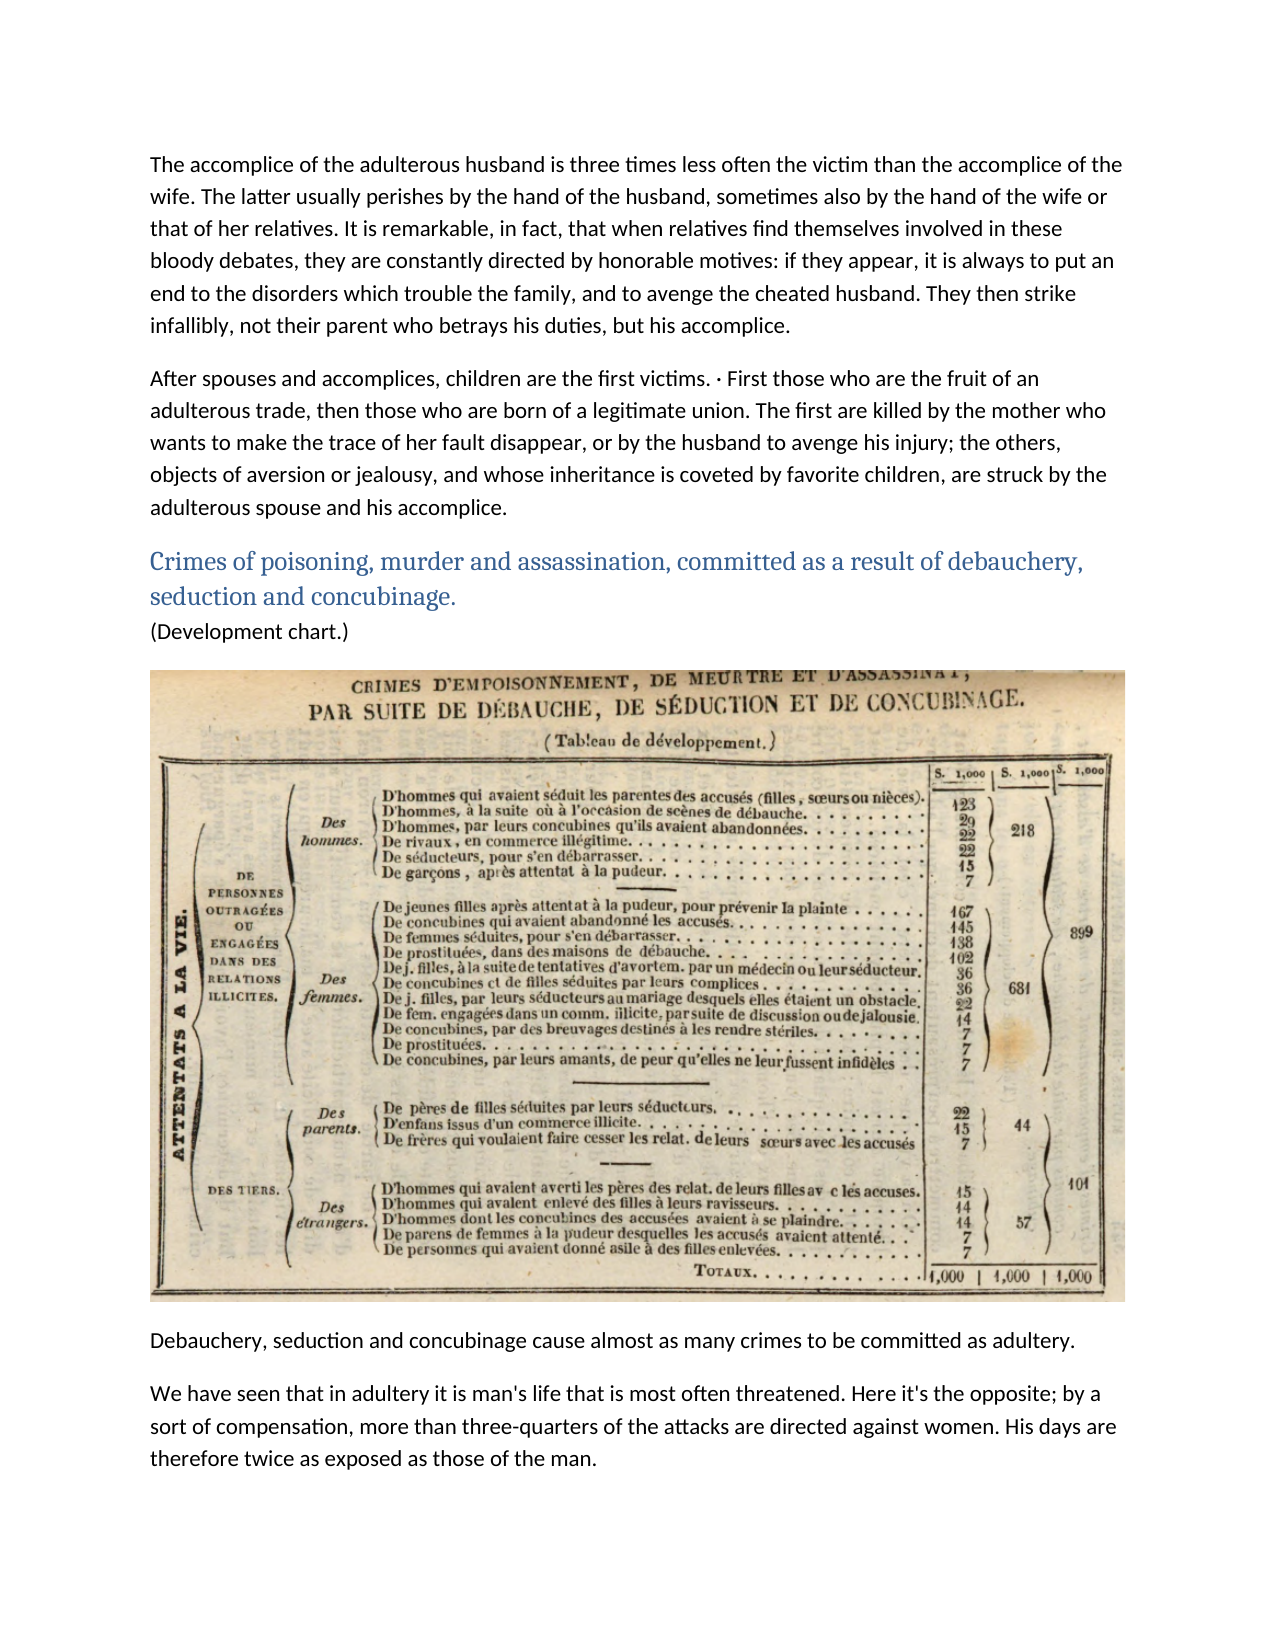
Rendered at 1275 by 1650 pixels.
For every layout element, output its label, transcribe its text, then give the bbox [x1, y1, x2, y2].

text (Development chart.) [150, 617, 1125, 645]
text After spouses and accomplices, children are the first victims. · First those who are the fruit of an adulterous trade, then those who are born of a legitimate union. The first are killed by the mother who wants to make the trace of her fault disappear, or by the husband to avenge his injury; the others, objects of aversion or jealousy, and whose inheritance is coveted by favorite children, are struck by the adulterous spouse and his accomplice. [150, 364, 1125, 521]
subtitle Crimes of poisoning, murder and assassination, committed as a result of debauchery, seduction and concubinage. [150, 546, 1125, 613]
picture [150, 670, 1125, 1302]
text Debauchery, seduction and concubinage cause almost as many crimes to be committed as adultery. [150, 1327, 1125, 1354]
text We have seen that in adultery it is man's life that is most often threatened. Here it's the opposite; by a sort of compensation, more than three-quarters of the attacks are directed against women. His days are therefore twice as exposed as those of the man. [150, 1379, 1125, 1472]
text The accomplice of the adulterous husband is three times less often the victim than the accomplice of the wife. The latter usually perishes by the hand of the husband, sometimes also by the hand of the wife or that of her relatives. It is remarkable, in fact, that when relatives find themselves involved in these bloody debates, they are constantly directed by honorable motives: if they appear, it is always to put an end to the disorders which trouble the family, and to avenge the cheated husband. They then strike infallibly, not their parent who betrays his duties, but his accomplice. [150, 150, 1125, 339]
